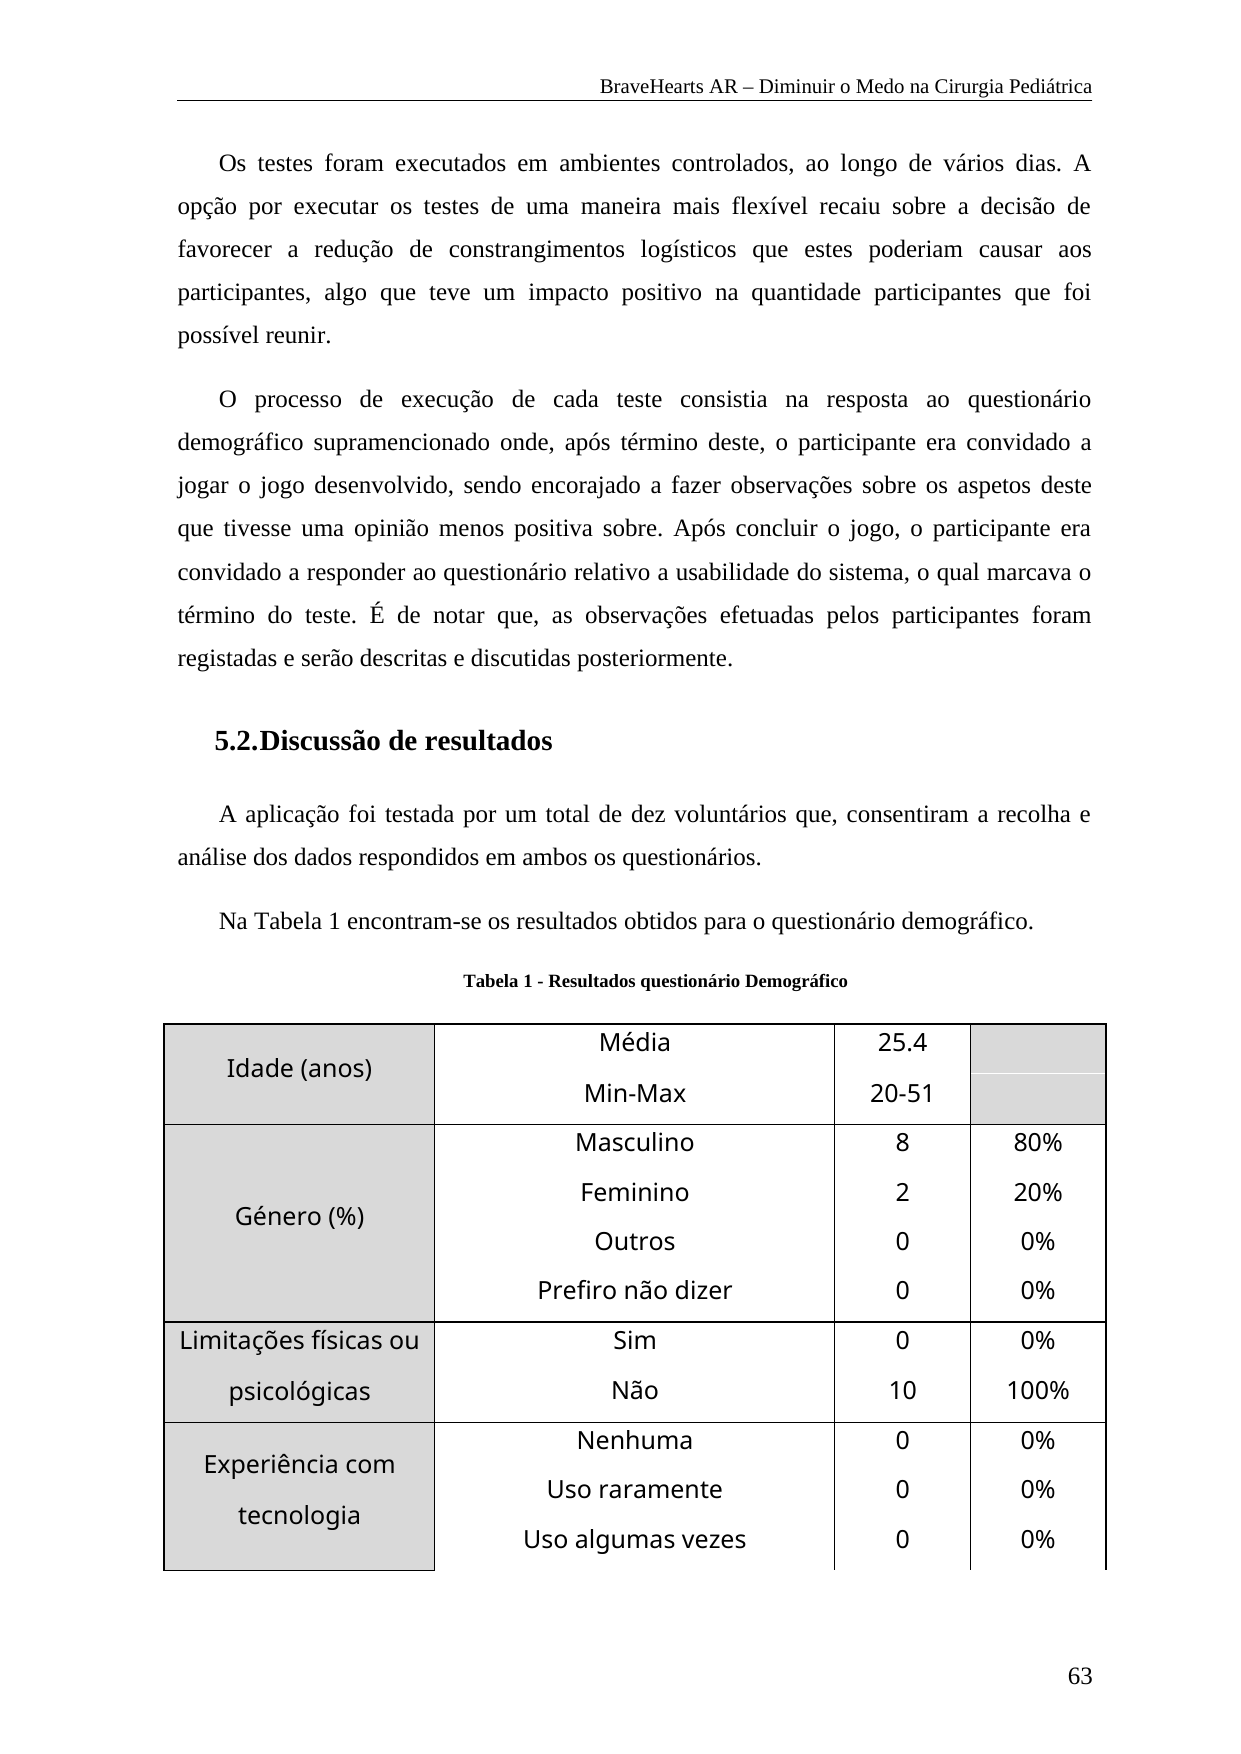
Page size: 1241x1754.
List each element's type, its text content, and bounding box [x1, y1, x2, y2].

text O processo de execução de cada teste consistia na resposta ao questionário demográfico supramencionado onde, após término deste, o participante era convidado a jogar o jogo desenvolvido, sendo encorajado a fazer observações sobre os aspetos deste que tivesse uma opinião menos positiva sobre. Após concluir o jogo, o participante era convidado a responder ao questionário relativo a usabilidade do sistema, o qual marcava o término do teste. É de notar que, as observações efetuadas pelos participantes foram registadas e serão descritas e discutidas posteriormente. [177, 384, 1092, 672]
table_cell Uso algumas vezes [435, 1521, 834, 1570]
table_cell Limitações físicas ou psicológicas [165, 1323, 434, 1422]
table_cell 8 [835, 1125, 970, 1173]
table_cell Outros [435, 1223, 834, 1272]
table_cell Género (%) [165, 1125, 434, 1321]
table_cell 2 [835, 1173, 970, 1223]
table_cell 0% [971, 1471, 1105, 1521]
table_cell 20% [971, 1173, 1105, 1223]
table_cell 0% [971, 1323, 1105, 1371]
table_cell Não [435, 1371, 834, 1422]
table_header 25.4 [835, 1025, 970, 1073]
table_cell Masculino [435, 1125, 834, 1173]
text Tabela 1 - Resultados questionário Demográfico [177, 970, 1092, 991]
table_cell Uso raramente [435, 1471, 834, 1521]
table_cell 20-51 [835, 1074, 970, 1124]
table_cell 0 [835, 1223, 970, 1272]
table_cell Experiência com tecnologia [165, 1423, 434, 1570]
text Os testes foram executados em ambientes controlados, ao longo de vários dias. A opção por executar os testes de uma maneira mais flexível recaiu sobre a decisão de favorecer a redução de constrangimentos logísticos que estes poderiam causar aos participantes, algo que teve um impacto positivo na quantidade participantes que foi possível reunir. [177, 148, 1092, 349]
table_header Média [435, 1025, 834, 1073]
table_cell 0 [835, 1272, 970, 1321]
table_cell Feminino [435, 1173, 834, 1223]
table_cell Min-Max [435, 1074, 834, 1124]
table_cell 10 [835, 1371, 970, 1422]
table_cell 0 [835, 1471, 970, 1521]
table_cell 80% [971, 1125, 1105, 1173]
table_cell 0% [971, 1423, 1105, 1471]
table_cell 0% [971, 1223, 1105, 1272]
subtitle Discussão de resultados [214, 723, 1092, 757]
table_cell 0 [835, 1521, 970, 1570]
table_cell 0 [835, 1323, 970, 1371]
table_cell 0% [971, 1521, 1105, 1570]
text Na Tabela 1 encontram-se os resultados obtidos para o questionário demográfico. [177, 906, 1092, 935]
table_cell Nenhuma [435, 1423, 834, 1471]
table_cell Sim [435, 1323, 834, 1371]
text A aplicação foi testada por um total de dez voluntários que, consentiram a recolha e análise dos dados respondidos em ambos os questionários. [177, 799, 1092, 871]
table_cell 0% [971, 1272, 1105, 1321]
table_cell Prefiro não dizer [435, 1272, 834, 1321]
table_cell 100% [971, 1371, 1105, 1422]
table_header Idade (anos) [165, 1025, 434, 1124]
table_cell 0 [835, 1423, 970, 1471]
table_header [971, 1025, 1105, 1073]
table_cell [971, 1074, 1105, 1124]
